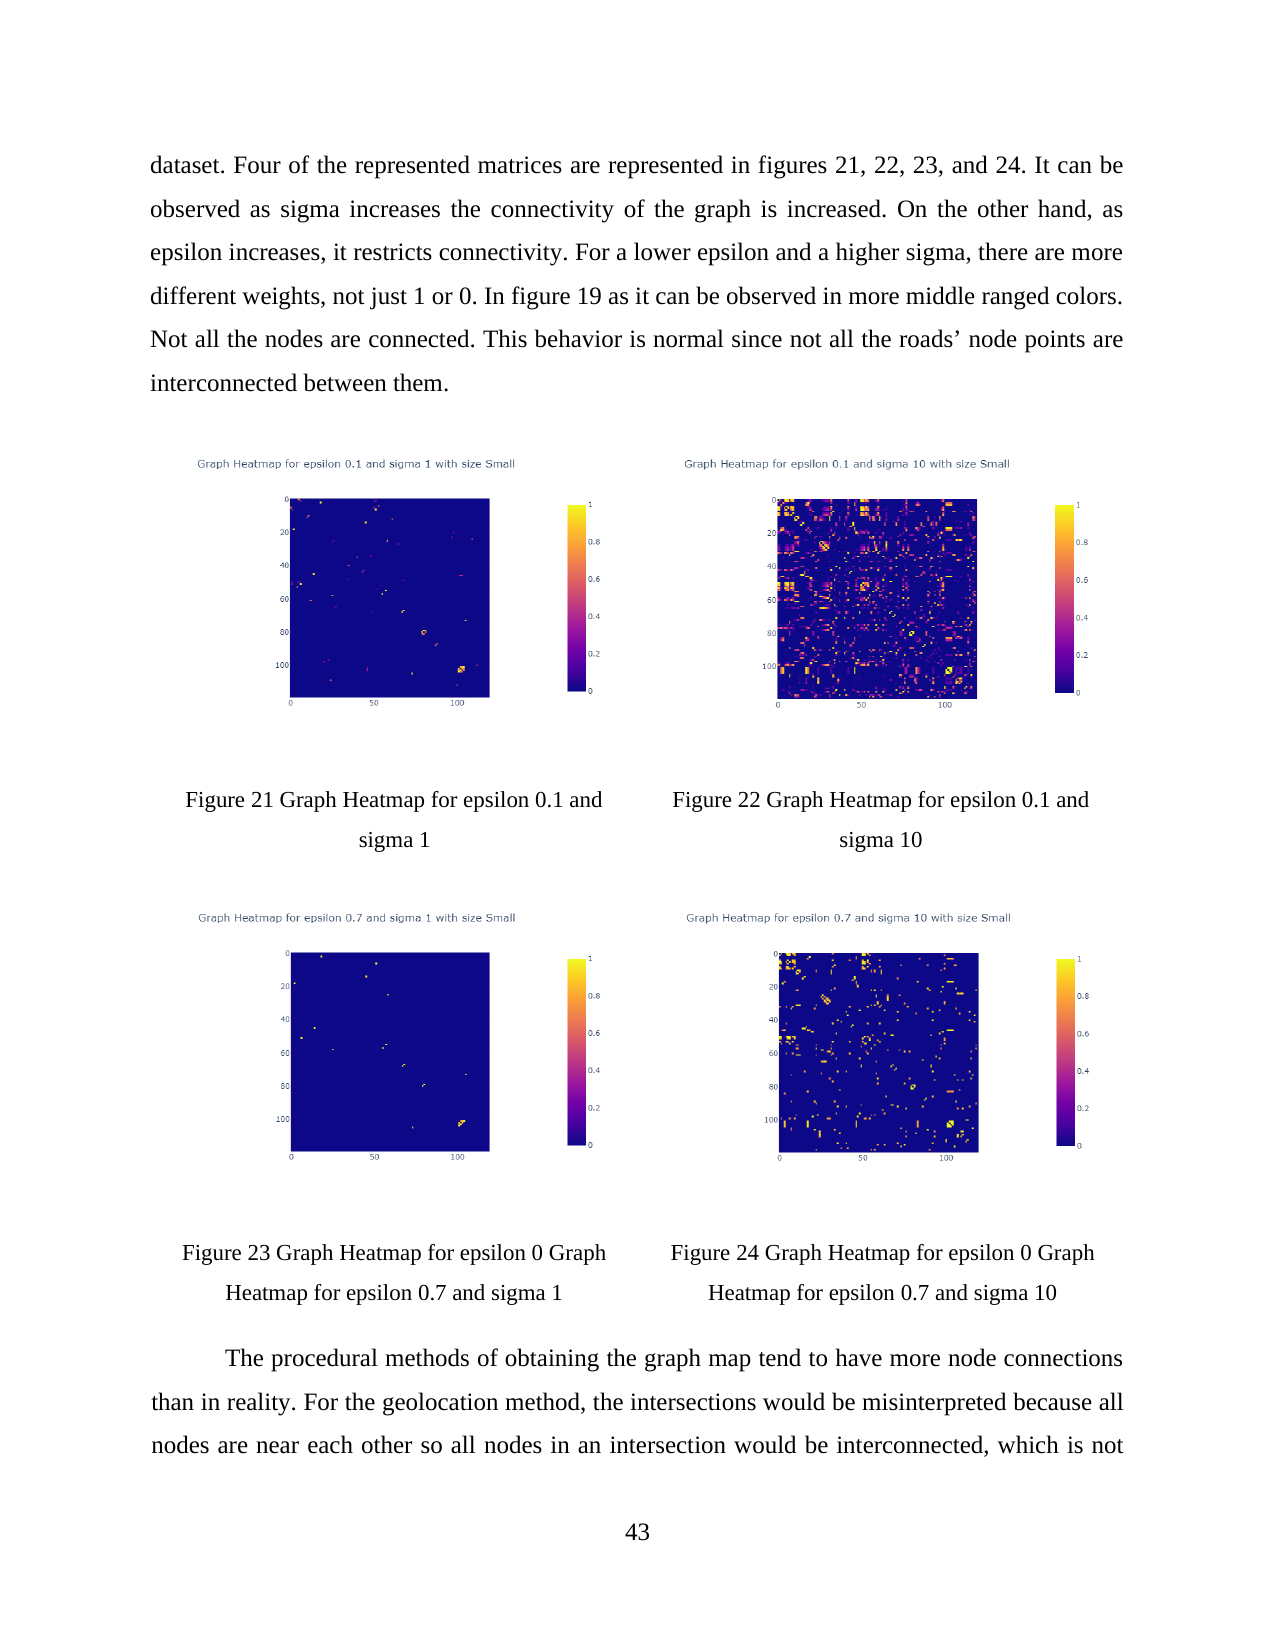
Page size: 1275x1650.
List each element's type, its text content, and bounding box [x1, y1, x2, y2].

picture [176, 436, 612, 747]
picture [664, 890, 1101, 1202]
picture [662, 436, 1100, 749]
table_header [151, 436, 637, 786]
picture [177, 890, 612, 1201]
table_header [639, 890, 1127, 1239]
table_header [150, 890, 638, 1239]
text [150, 150, 1125, 397]
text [150, 1343, 1125, 1459]
table_header [638, 436, 1124, 786]
